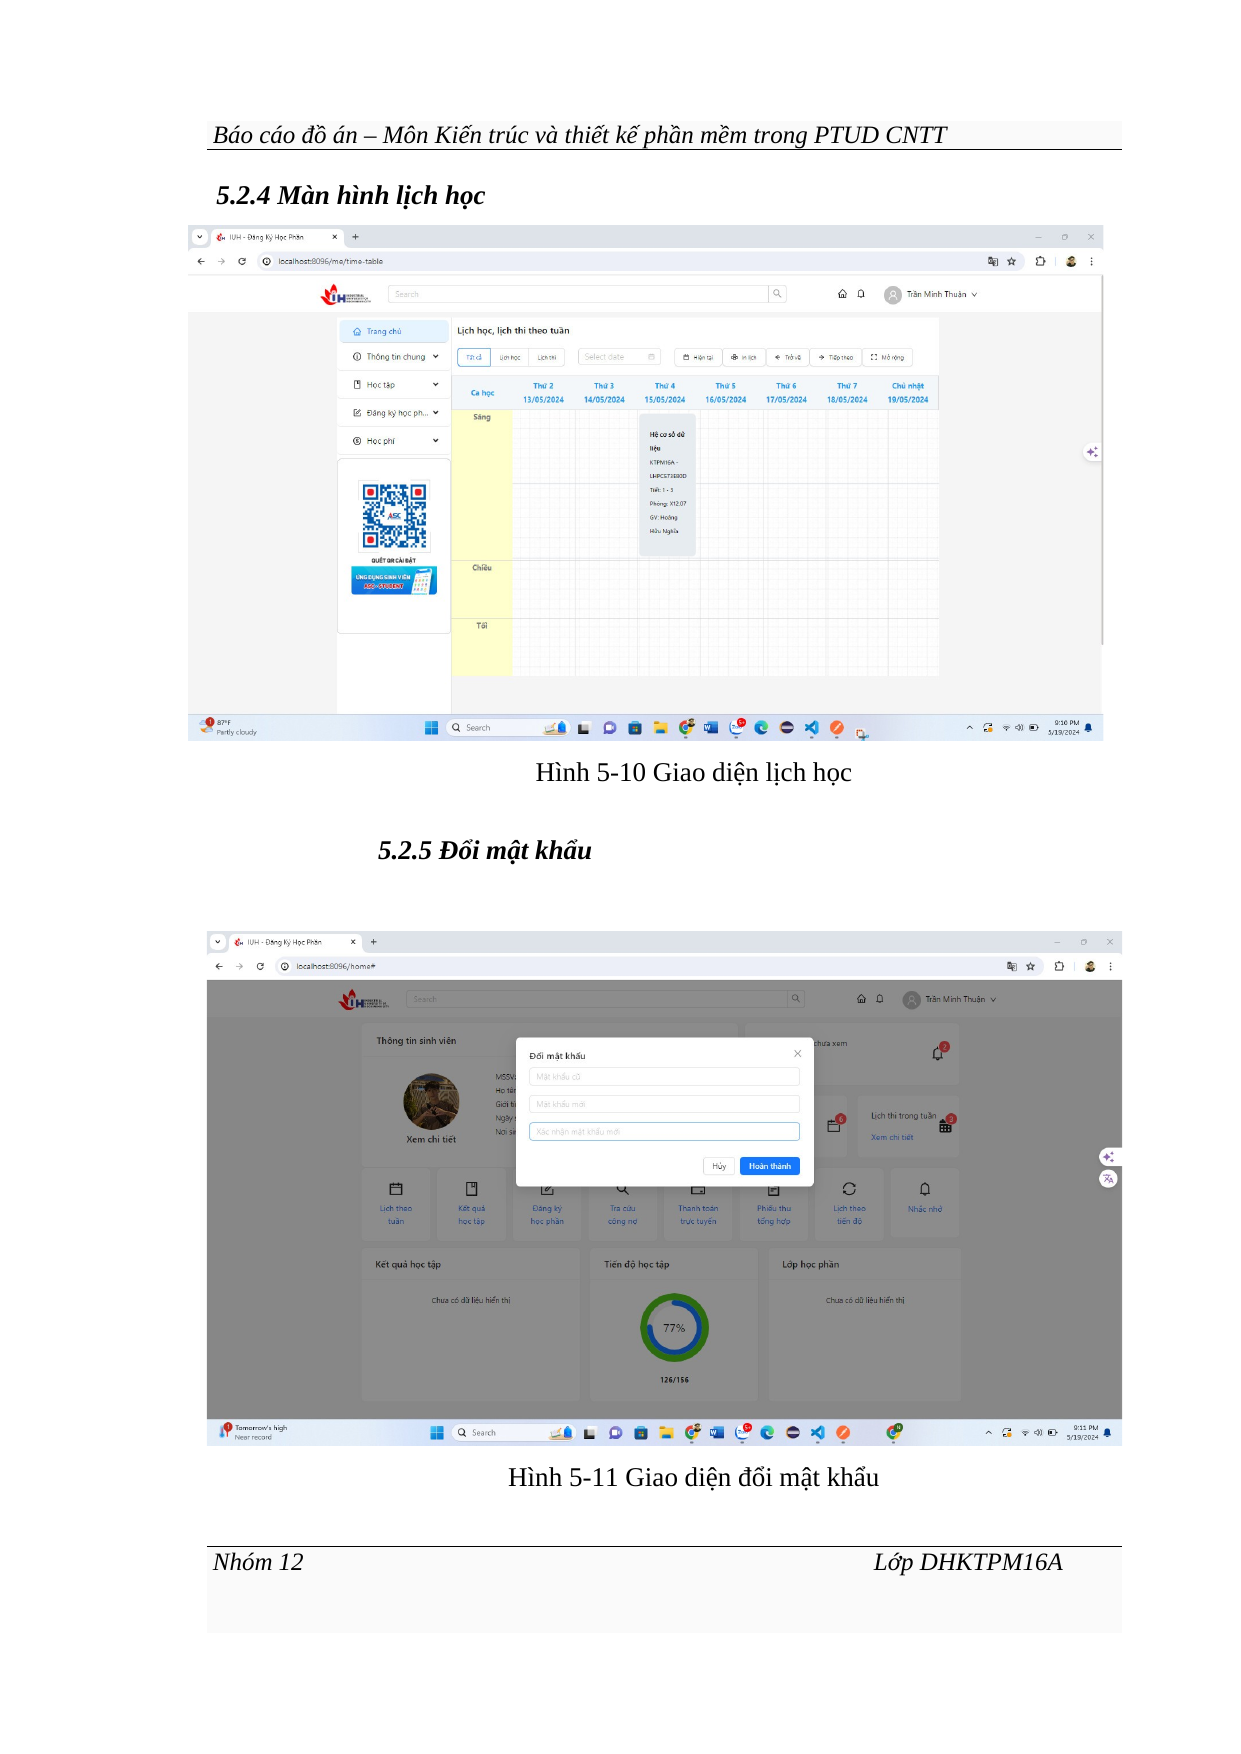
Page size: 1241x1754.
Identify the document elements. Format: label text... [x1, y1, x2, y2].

picture [206, 931, 1123, 1446]
subtitle Đổi mật khẩu [319, 834, 1122, 865]
picture [188, 225, 1104, 741]
subtitle Màn hình lịch học [216, 179, 1122, 210]
